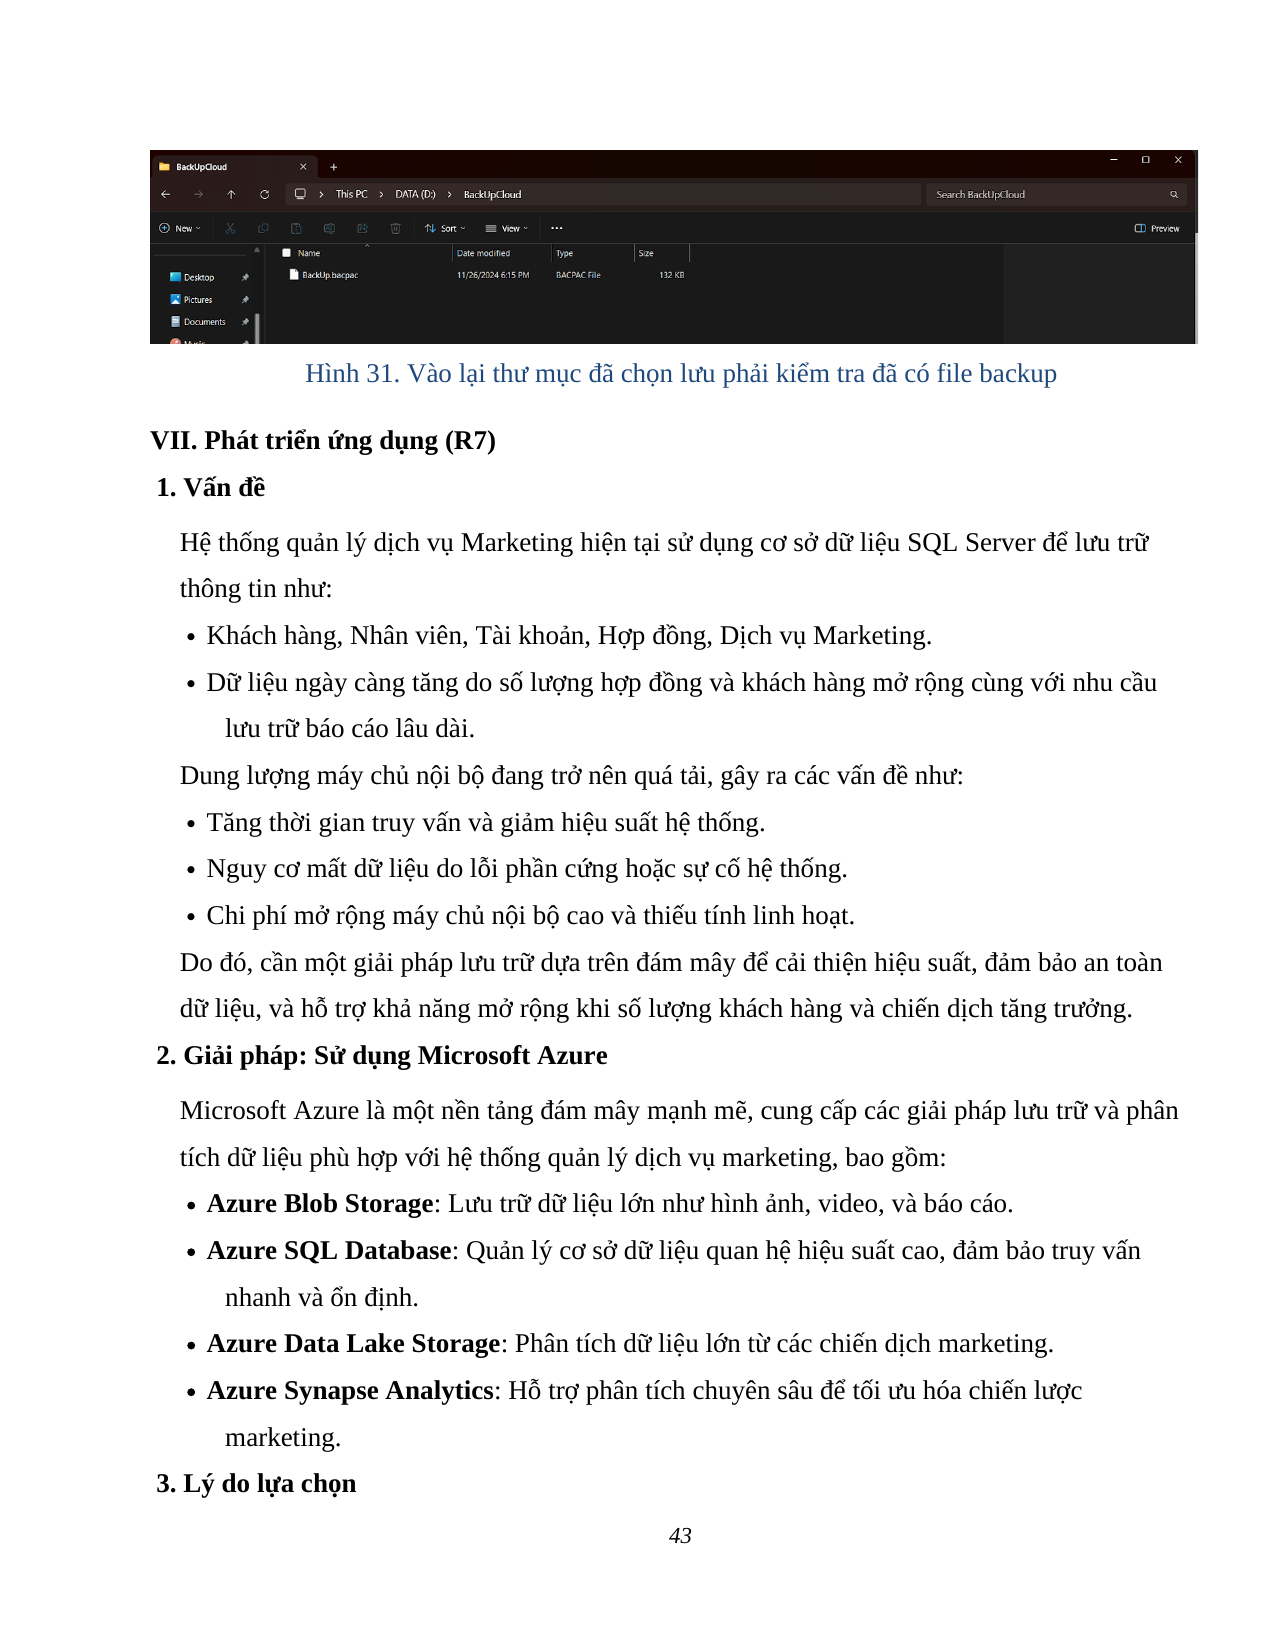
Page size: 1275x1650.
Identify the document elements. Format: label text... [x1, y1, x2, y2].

text Hệ thống quản lý dịch vụ Marketing hiện tại sử dụng cơ sở dữ liệu SQL Server để lưu trữ thông tin như: [179, 526, 1198, 604]
text Phát triển ứng dụng (R7) [150, 424, 1198, 455]
text Lý do lựa chọn [150, 1467, 1198, 1499]
list Azure SQL Database: Quản lý cơ sở dữ liệu quan hệ hiệu suất cao, đảm bảo truy vấn nhanh và ổn định. [187, 1234, 1198, 1312]
text Microsoft Azure là một nền tảng đám mây mạnh mẽ, cung cấp các giải pháp lưu trữ và phân tích dữ liệu phù hợp với hệ thống quản lý dịch vụ marketing, bao gồm: [179, 1094, 1198, 1172]
list Azure Blob Storage: Lưu trữ dữ liệu lớn như hình ảnh, video, và báo cáo. [187, 1187, 1198, 1219]
text Vấn đề [150, 471, 1198, 502]
list Nguy cơ mất dữ liệu do lỗi phần cứng hoặc sự cố hệ thống. [187, 852, 1198, 884]
list Tăng thời gian truy vấn và giảm hiệu suất hệ thống. [187, 806, 1198, 837]
text Giải pháp: Sử dụng Microsoft Azure [150, 1039, 1198, 1070]
text Dung lượng máy chủ nội bộ đang trở nên quá tải, gây ra các vấn đề như: [179, 759, 1198, 790]
list Azure Data Lake Storage: Phân tích dữ liệu lớn từ các chiến dịch marketing. [187, 1327, 1198, 1359]
list Azure Synapse Analytics: Hỗ trợ phân tích chuyên sâu để tối ưu hóa chiến lược marketing. [187, 1374, 1198, 1452]
list Dữ liệu ngày càng tăng do số lượng hợp đồng và khách hàng mở rộng cùng với nhu cầu lưu trữ báo cáo lâu dài. [187, 666, 1198, 744]
text Do đó, cần một giải pháp lưu trữ dựa trên đám mây để cải thiện hiệu suất, đảm bảo an toàn dữ liệu, và hỗ trợ khả năng mở rộng khi số lượng khách hàng và chiến dịch tăng trưởng. [179, 946, 1198, 1024]
list Khách hàng, Nhân viên, Tài khoản, Hợp đồng, Dịch vụ Marketing. [187, 619, 1198, 650]
text Hình 31. Vào lại thư mục đã chọn lưu phải kiểm tra đã có file backup [165, 357, 1198, 388]
picture [150, 150, 1199, 344]
list Chi phí mở rộng máy chủ nội bộ cao và thiếu tính linh hoạt. [187, 899, 1198, 930]
